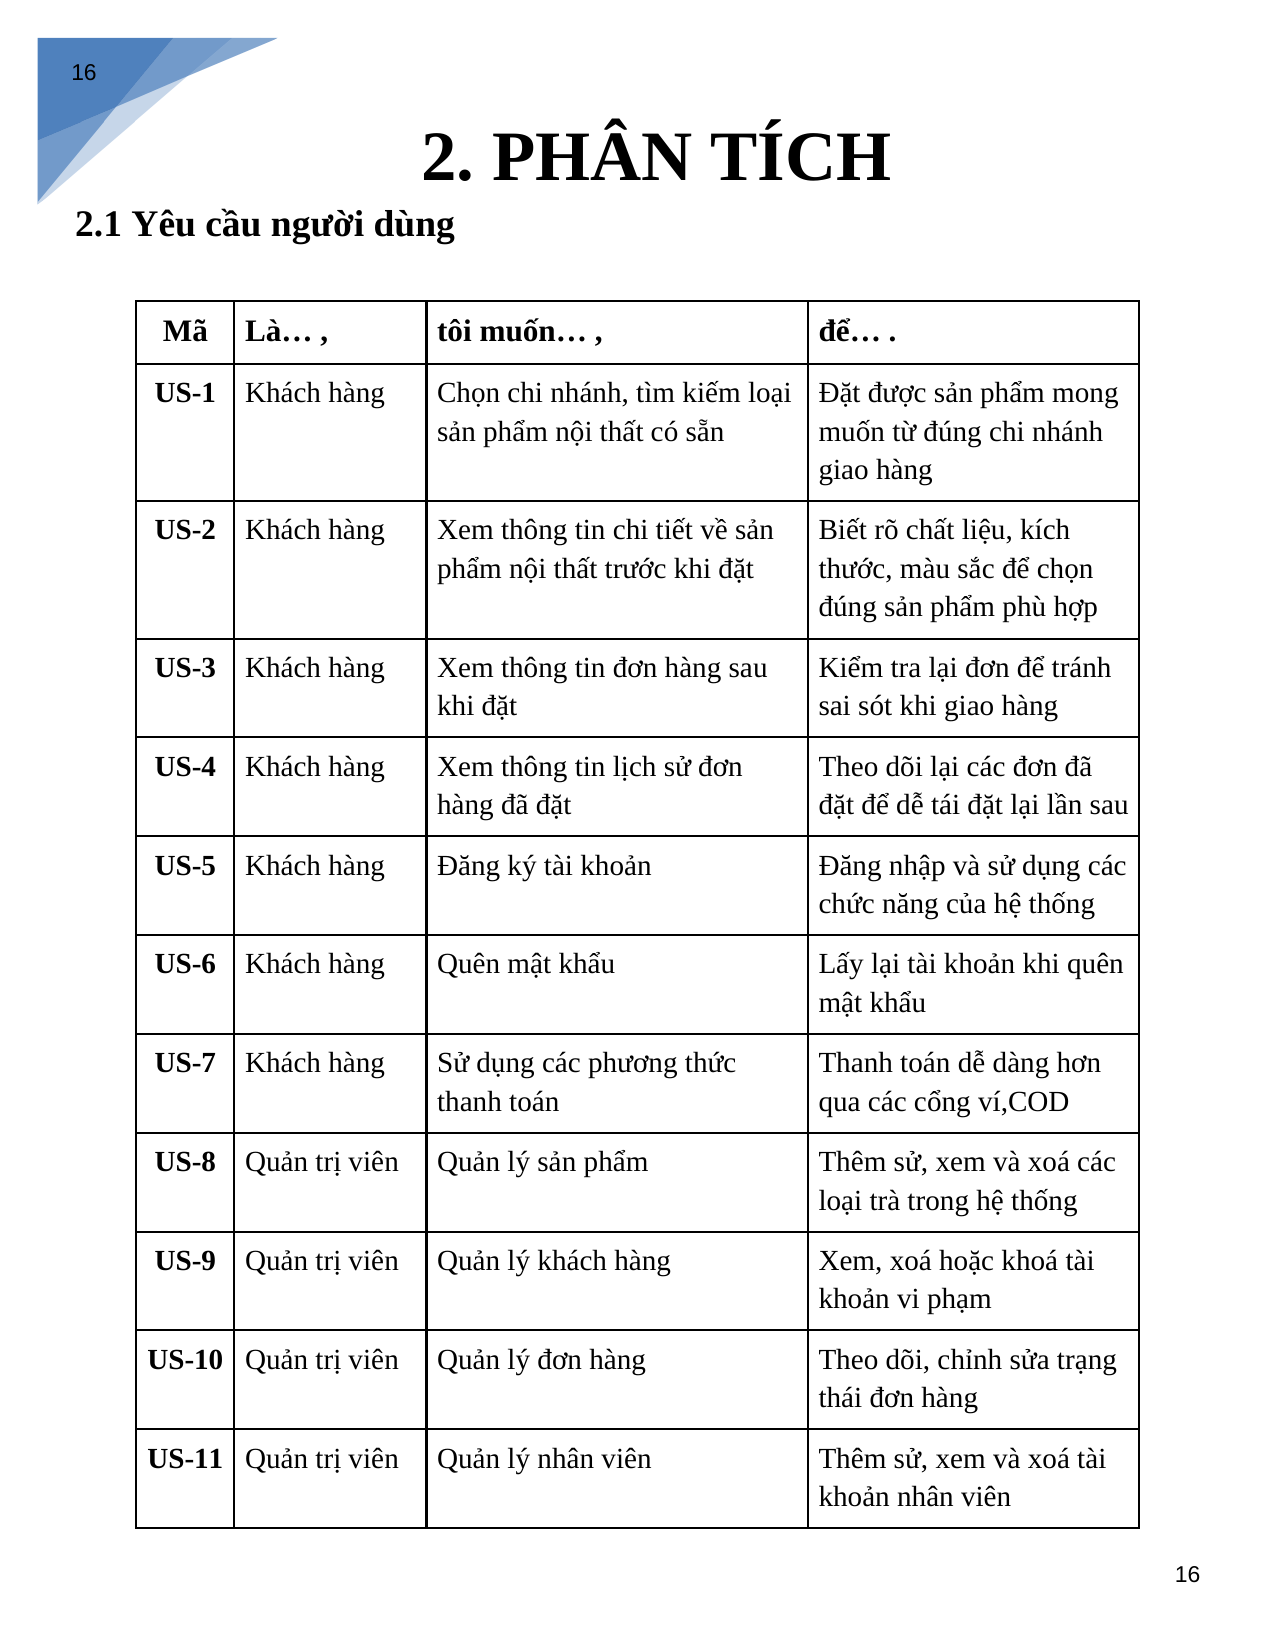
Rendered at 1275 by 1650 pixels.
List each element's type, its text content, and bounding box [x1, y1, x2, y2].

table_cell Thêm sử, xem và xoá tài khoản nhân viên [809, 1430, 1138, 1527]
table_cell US-3 [137, 640, 233, 736]
table_cell Xem thông tin đơn hàng sau khi đặt [428, 640, 807, 736]
table_cell Quản trị viên [235, 1331, 425, 1428]
table_cell Đăng nhập và sử dụng các chức năng của hệ thống [809, 837, 1138, 934]
subtitle 2.1 Yêu cầu người dùng [75, 202, 1200, 245]
table_cell Quên mật khẩu [428, 936, 807, 1033]
table_cell Xem thông tin chi tiết về sản phẩm nội thất trước khi đặt [428, 502, 807, 637]
table_cell US-1 [137, 365, 233, 500]
table_cell US-11 [137, 1430, 233, 1527]
table_cell Kiểm tra lại đơn để tránh sai sót khi giao hàng [809, 640, 1138, 736]
table_cell US-5 [137, 837, 233, 934]
table_cell Khách hàng [235, 640, 425, 736]
table_cell Theo dõi, chỉnh sửa trạng thái đơn hàng [809, 1331, 1138, 1428]
table_cell US-4 [137, 738, 233, 835]
table_cell US-7 [137, 1035, 233, 1132]
table_cell Đăng ký tài khoản [428, 837, 807, 934]
table_cell Thanh toán dễ dàng hơn qua các cổng ví,COD [809, 1035, 1138, 1132]
table_cell US-9 [137, 1233, 233, 1329]
table_cell Quản trị viên [235, 1134, 425, 1231]
table_cell Đặt được sản phẩm mong muốn từ đúng chi nhánh giao hàng [809, 365, 1138, 500]
table_cell Khách hàng [235, 502, 425, 637]
table_cell Quản trị viên [235, 1430, 425, 1527]
table_cell Khách hàng [235, 837, 425, 934]
table_cell Khách hàng [235, 1035, 425, 1132]
subtitle 2. PHÂN TÍCH [112, 114, 1200, 196]
table_cell Theo dõi lại các đơn đã đặt để dễ tái đặt lại lần sau [809, 738, 1138, 835]
table_cell Khách hàng [235, 365, 425, 500]
table_header tôi muốn… , [428, 302, 807, 363]
table_cell Quản lý nhân viên [428, 1430, 807, 1527]
table_cell Quản trị viên [235, 1233, 425, 1329]
table_cell US-2 [137, 502, 233, 637]
table_cell Thêm sử, xem và xoá các loại trà trong hệ thống [809, 1134, 1138, 1231]
table_cell US-10 [137, 1331, 233, 1428]
table_header Là… , [235, 302, 425, 363]
table_cell Chọn chi nhánh, tìm kiếm loại sản phẩm nội thất có sẵn [428, 365, 807, 500]
table_cell US-6 [137, 936, 233, 1033]
table_cell US-8 [137, 1134, 233, 1231]
table_cell Quản lý khách hàng [428, 1233, 807, 1329]
table_cell Xem, xoá hoặc khoá tài khoản vi phạm [809, 1233, 1138, 1329]
table_cell Quản lý sản phẩm [428, 1134, 807, 1231]
table_cell Lấy lại tài khoản khi quên mật khẩu [809, 936, 1138, 1033]
table_cell Khách hàng [235, 738, 425, 835]
table_cell Quản lý đơn hàng [428, 1331, 807, 1428]
table_header Mã [137, 302, 233, 363]
table_cell Biết rõ chất liệu, kích thước, màu sắc để chọn đúng sản phẩm phù hợp [809, 502, 1138, 637]
table_cell Xem thông tin lịch sử đơn hàng đã đặt [428, 738, 807, 835]
picture [37, 37, 279, 206]
table_cell Sử dụng các phương thức thanh toán [428, 1035, 807, 1132]
table_header để… . [809, 302, 1138, 363]
table_cell Khách hàng [235, 936, 425, 1033]
